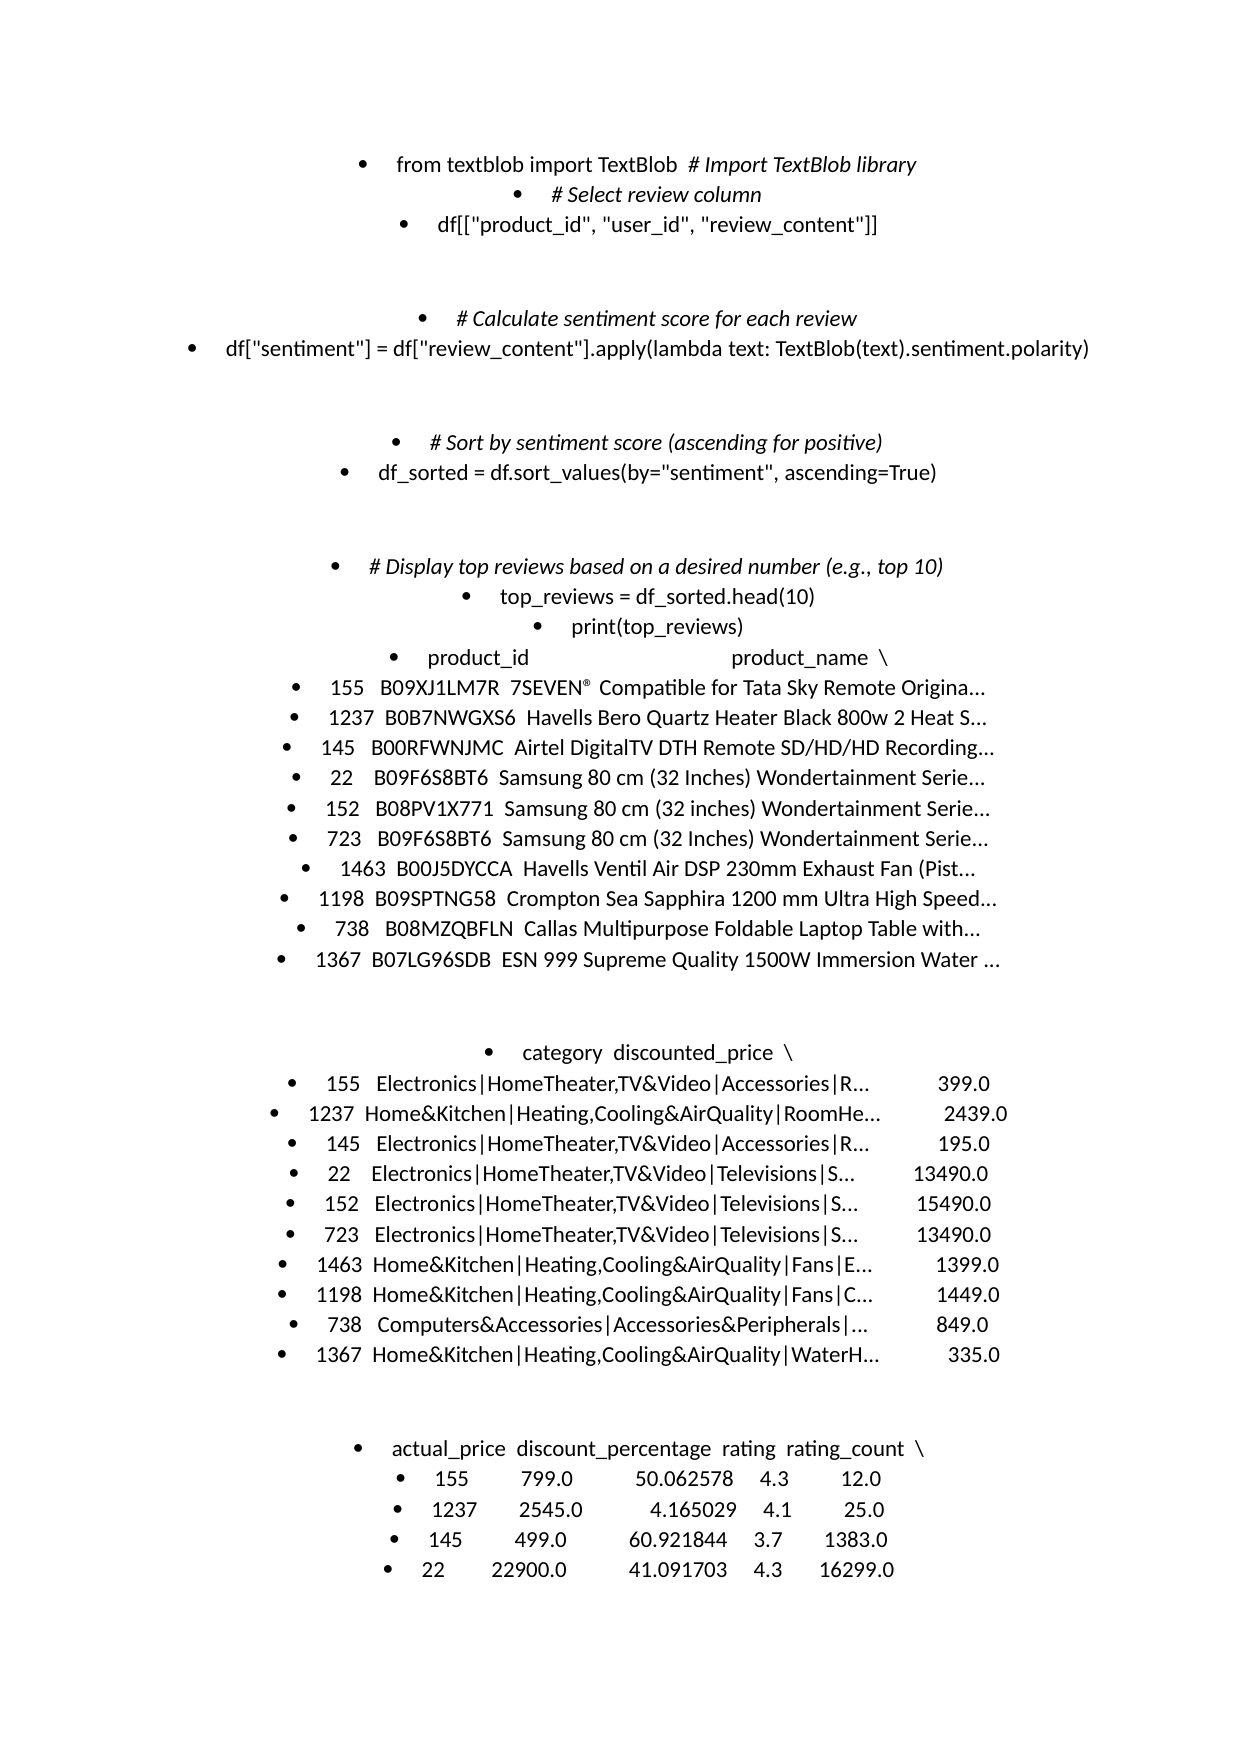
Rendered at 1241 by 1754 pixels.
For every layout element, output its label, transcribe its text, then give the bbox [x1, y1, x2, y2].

list df_sorted = df.sort_values(by="sentiment", ascending=True) [187, 458, 1090, 486]
list 22 B09F6S8BT6 Samsung 80 cm (32 Inches) Wondertainment Serie... [187, 763, 1090, 792]
list # Calculate sentiment score for each review [187, 304, 1090, 332]
list 145 499.0 60.921844 3.7 1383.0 [187, 1525, 1090, 1553]
list actual_price discount_percentage rating rating_count \ [187, 1434, 1090, 1462]
list 738 B08MZQBFLN Callas Multipurpose Foldable Laptop Table with... [187, 914, 1090, 943]
list 155 B09XJ1LM7R 7SEVEN® Compatible for Tata Sky Remote Origina... [187, 673, 1090, 701]
list df["sentiment"] = df["review_content"].apply(lambda text: TextBlob(text).sentiment.polarity) [187, 334, 1090, 362]
list 1463 Home&Kitchen|Heating,Cooling&AirQuality|Fans|E... 1399.0 [187, 1250, 1090, 1278]
list top_reviews = df_sorted.head(10) [187, 582, 1090, 610]
list 723 Electronics|HomeTheater,TV&Video|Televisions|S... 13490.0 [187, 1220, 1090, 1248]
list 1463 B00J5DYCCA Havells Ventil Air DSP 230mm Exhaust Fan (Pist... [187, 854, 1090, 882]
list print(top_reviews) [187, 612, 1090, 641]
list 152 B08PV1X771 Samsung 80 cm (32 inches) Wondertainment Serie... [187, 794, 1090, 822]
list 1367 Home&Kitchen|Heating,Cooling&AirQuality|WaterH... 335.0 [187, 1341, 1090, 1369]
list 152 Electronics|HomeTheater,TV&Video|Televisions|S... 15490.0 [187, 1189, 1090, 1218]
list 145 B00RFWNJMC Airtel DigitalTV DTH Remote SD/HD/HD Recording... [187, 733, 1090, 761]
list 1198 Home&Kitchen|Heating,Cooling&AirQuality|Fans|C... 1449.0 [187, 1280, 1090, 1308]
list 145 Electronics|HomeTheater,TV&Video|Accessories|R... 195.0 [187, 1129, 1090, 1157]
list 1237 Home&Kitchen|Heating,Cooling&AirQuality|RoomHe... 2439.0 [187, 1099, 1090, 1127]
list product_id product_name \ [187, 643, 1090, 671]
list 738 Computers&Accessories|Accessories&Peripherals|... 849.0 [187, 1310, 1090, 1338]
list 155 799.0 50.062578 4.3 12.0 [187, 1464, 1090, 1493]
list 1237 2545.0 4.165029 4.1 25.0 [187, 1495, 1090, 1523]
list 1237 B0B7NWGXS6 Havells Bero Quartz Heater Black 800w 2 Heat S... [187, 703, 1090, 731]
list # Select review column [187, 180, 1090, 208]
list from textblob import TextBlob # Import TextBlob library [187, 150, 1090, 178]
list df[["product_id", "user_id", "review_content"]] [187, 210, 1090, 238]
list 1198 B09SPTNG58 Crompton Sea Sapphira 1200 mm Ultra High Speed... [187, 884, 1090, 912]
list 22 22900.0 41.091703 4.3 16299.0 [187, 1555, 1090, 1583]
list category discounted_price \ [187, 1038, 1090, 1067]
list # Display top reviews based on a desired number (e.g., top 10) [187, 552, 1090, 580]
list 1367 B07LG96SDB ESN 999 Supreme Quality 1500W Immersion Water ... [187, 945, 1090, 973]
list 22 Electronics|HomeTheater,TV&Video|Televisions|S... 13490.0 [187, 1159, 1090, 1187]
list # Sort by sentiment score (ascending for positive) [187, 428, 1090, 456]
list 155 Electronics|HomeTheater,TV&Video|Accessories|R... 399.0 [187, 1069, 1090, 1097]
list 723 B09F6S8BT6 Samsung 80 cm (32 Inches) Wondertainment Serie... [187, 824, 1090, 852]
